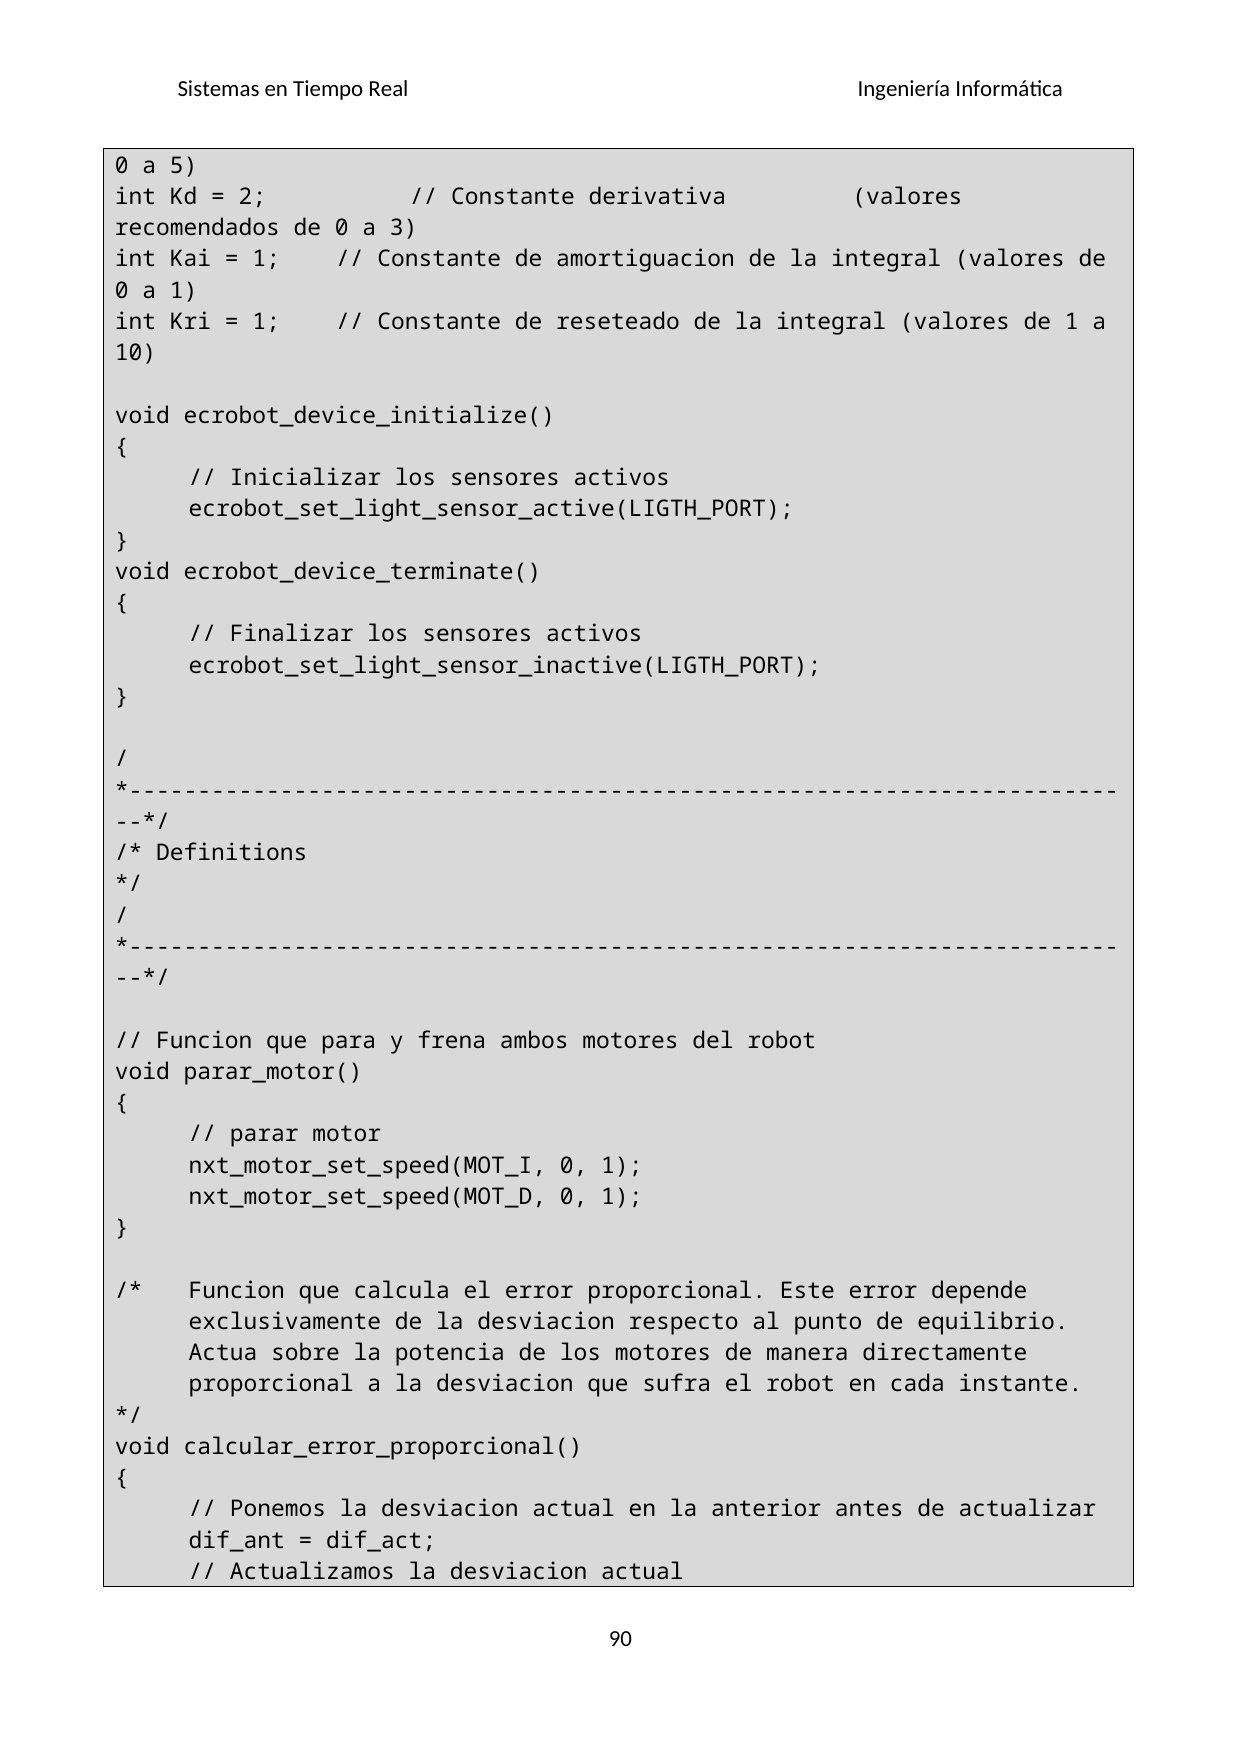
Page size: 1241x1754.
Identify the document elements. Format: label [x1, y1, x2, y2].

table_header [104, 149, 1133, 1586]
